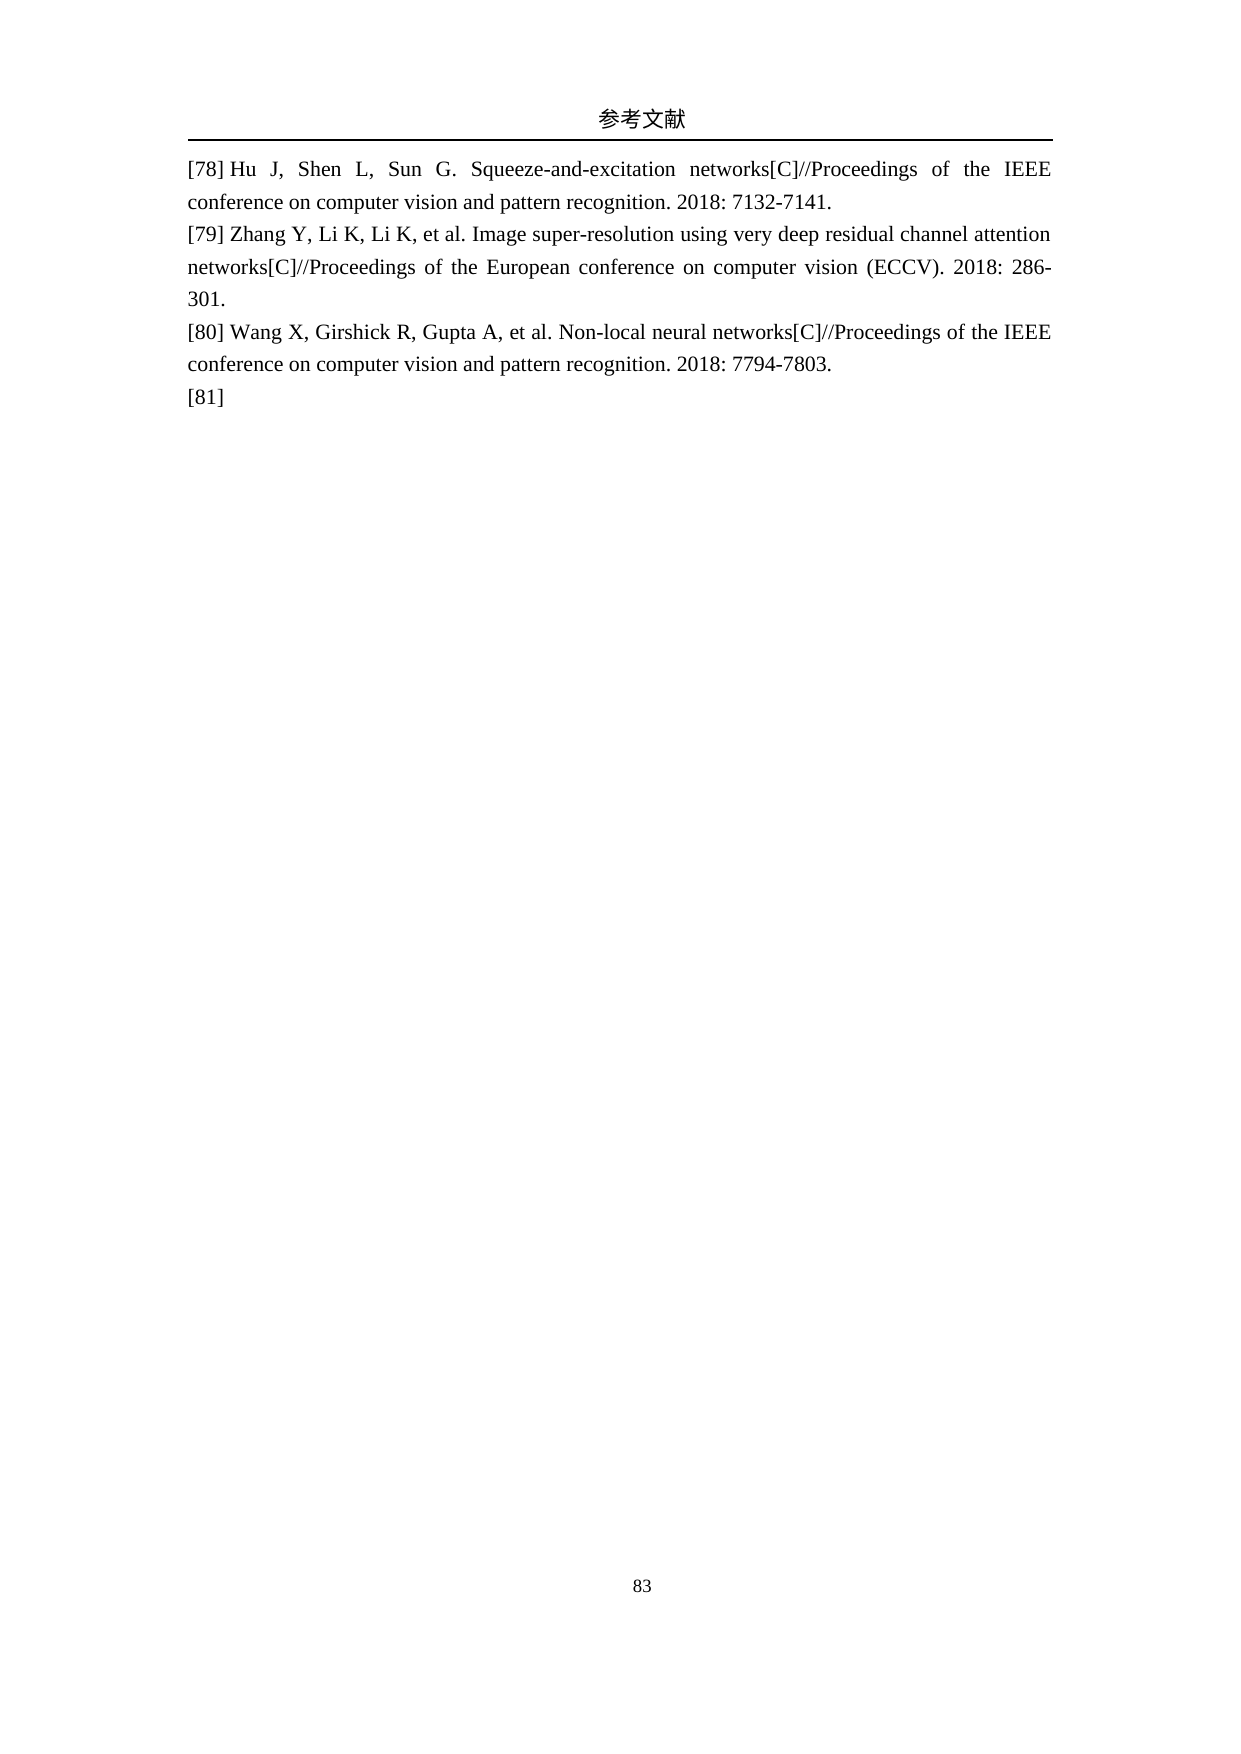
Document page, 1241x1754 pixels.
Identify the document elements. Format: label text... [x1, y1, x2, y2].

list Zhang Y, Li K, Li K, et al. Image super-resolution using very deep residual channel attention networks[C]//Proceedings of the European conference on computer vision (ECCV). 2018: 286-301. [187, 218, 1053, 315]
list Hu J, Shen L, Sun G. Squeeze-and-excitation networks[C]//Proceedings of the IEEE conference on computer vision and pattern recognition. 2018: 7132-7141. [187, 153, 1053, 218]
list Wang X, Girshick R, Gupta A, et al. Non-local neural networks[C]//Proceedings of the IEEE conference on computer vision and pattern recognition. 2018: 7794-7803. [187, 315, 1053, 380]
